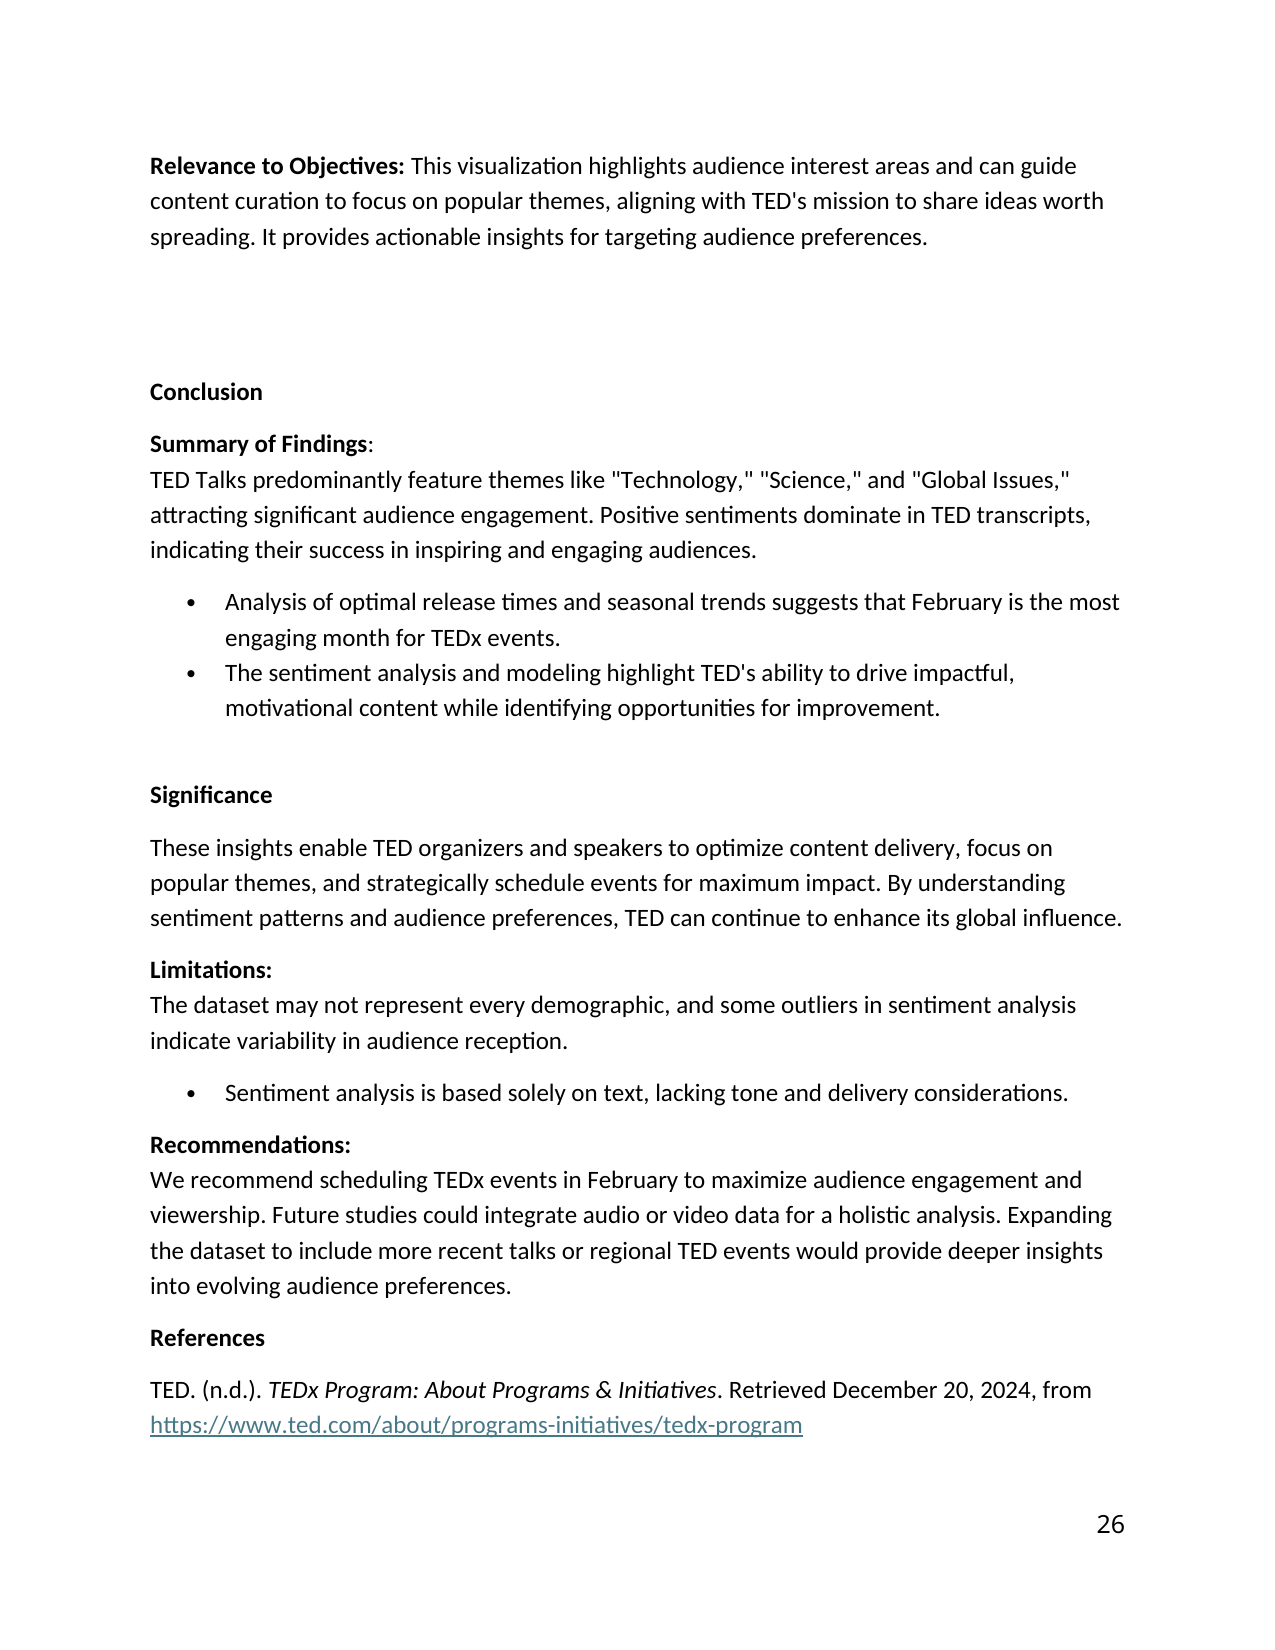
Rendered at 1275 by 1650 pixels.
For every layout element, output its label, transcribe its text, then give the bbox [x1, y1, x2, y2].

text Recommendations: We recommend scheduling TEDx events in February to maximize audience engagement and viewership. Future studies could integrate audio or video data for a holistic analysis. Expanding the dataset to include more recent talks or regional TED events would provide deeper insights into evolving audience preferences. [150, 1129, 1125, 1301]
text Limitations: The dataset may not represent every demographic, and some outliers in sentiment analysis indicate variability in audience reception. [150, 954, 1125, 1055]
text Summary of Findings: TED Talks predominantly feature themes like "Technology," "Science," and "Global Issues," attracting significant audience engagement. Positive sentiments dominate in TED transcripts, indicating their success in inspiring and engaging audiences. [150, 428, 1125, 565]
list The sentiment analysis and modeling highlight TED's ability to drive impactful, motivational content while identifying opportunities for improvement. [187, 657, 1125, 723]
text TED. (n.d.). TEDx Program: About Programs & Initiatives. Retrieved December 20, 2024, from https://www.ted.com/about/programs-initiatives/tedx-program [150, 1374, 1125, 1440]
text Conclusion [150, 377, 1125, 407]
text These insights enable TED organizers and speakers to optimize content delivery, focus on popular themes, and strategically schedule events for maximum impact. By understanding sentiment patterns and audience preferences, TED can continue to enhance its global influence. [150, 832, 1125, 933]
text Relevance to Objectives: This visualization highlights audience interest areas and can guide content curation to focus on popular themes, aligning with TED's mission to share ideas worth spreading. It provides actionable insights for targeting audience preferences. [150, 150, 1125, 251]
list Analysis of optimal release times and seasonal trends suggests that February is the most engaging month for TEDx events. [187, 586, 1125, 652]
text Significance [150, 780, 1125, 810]
list Sentiment analysis is based solely on text, lacking tone and delivery considerations. [187, 1077, 1125, 1107]
text References [150, 1322, 1125, 1353]
